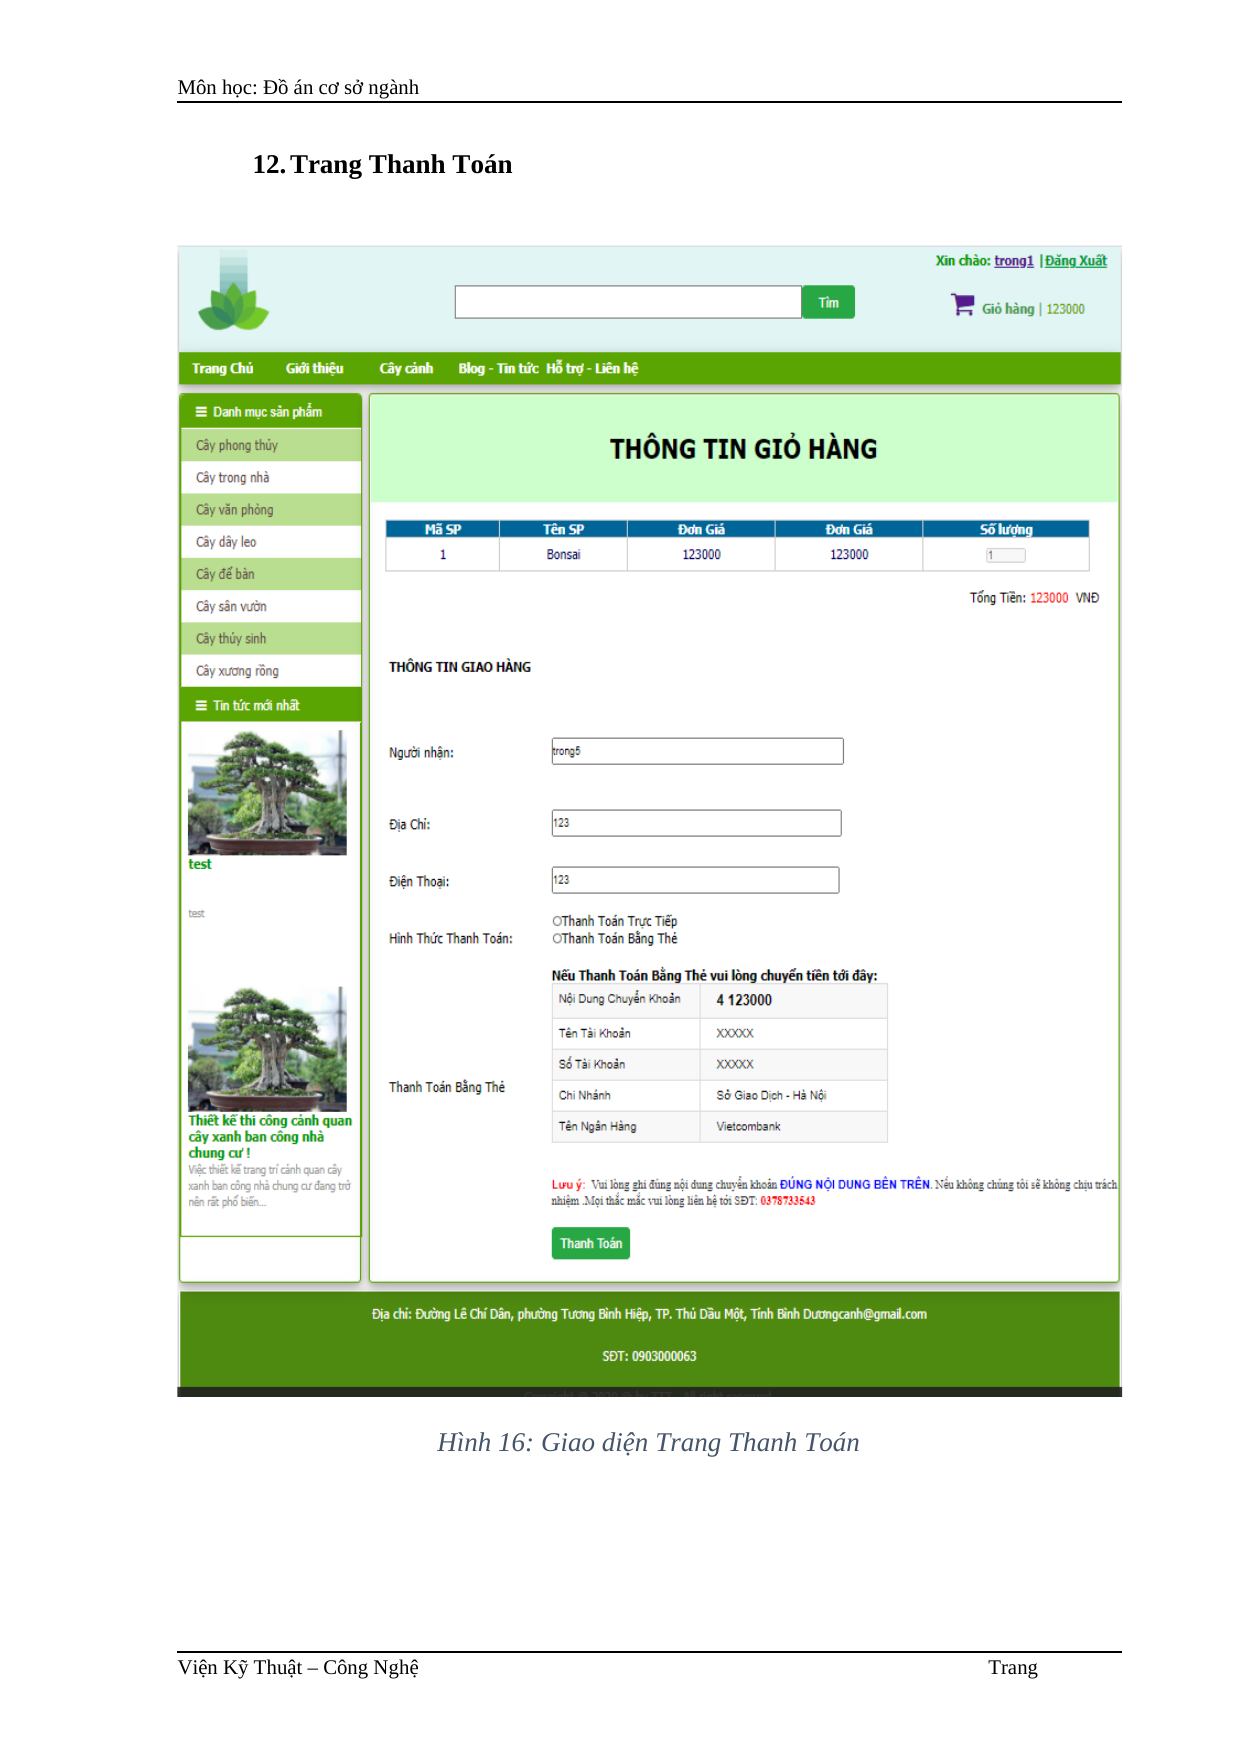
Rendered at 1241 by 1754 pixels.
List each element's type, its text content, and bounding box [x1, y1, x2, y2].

subtitle Trang Thanh Toán [252, 148, 1122, 179]
text Hình 16: Giao diện Trang Thanh Toán [177, 1426, 1122, 1457]
picture [177, 242, 1123, 1397]
